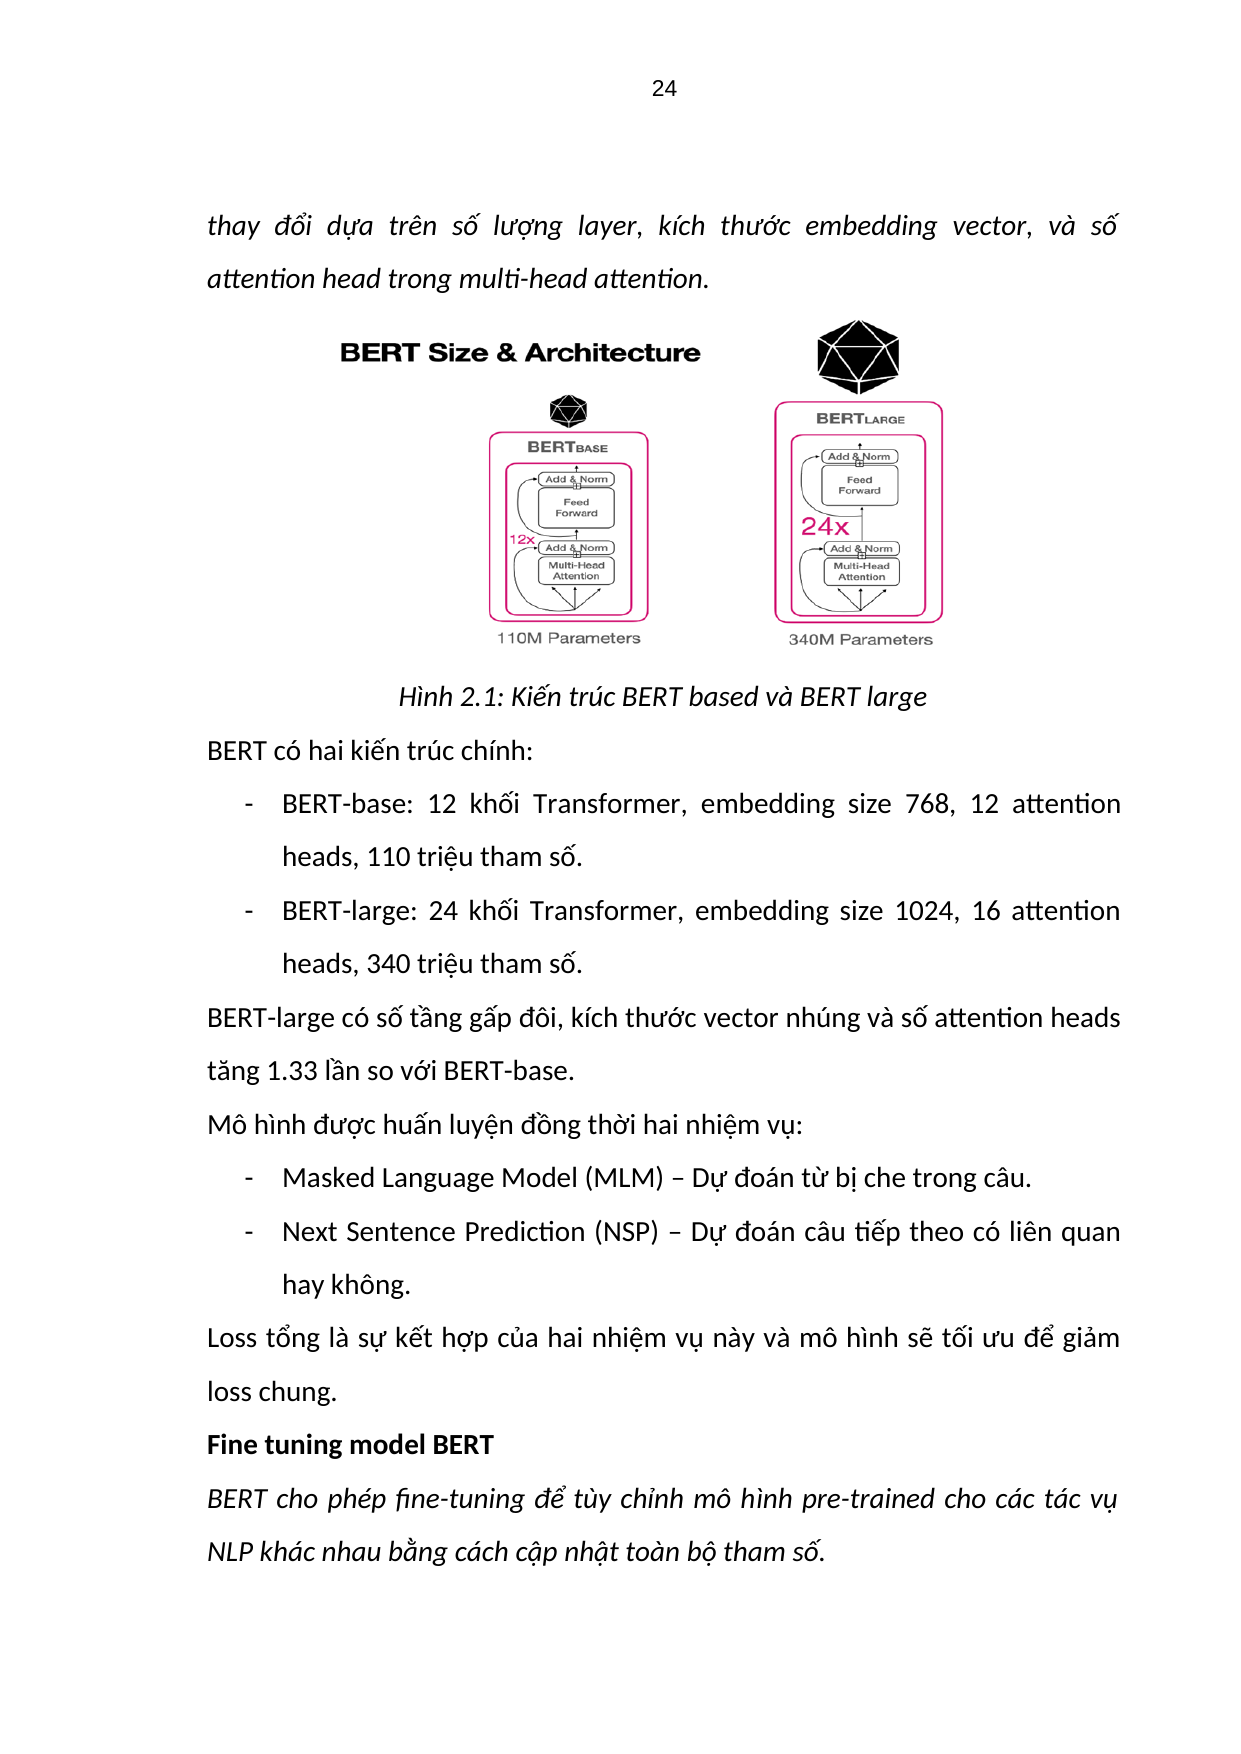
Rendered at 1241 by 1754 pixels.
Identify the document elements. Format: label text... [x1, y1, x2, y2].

text BERT-large có số tầng gấp đôi, kích thước vector nhúng và số attention heads tăng 1.33 lần so với BERT-base. [207, 999, 1122, 1088]
picture [321, 313, 1007, 666]
list Masked Language Model (MLM) – Dự đoán từ bị che trong câu. [244, 1159, 1122, 1195]
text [207, 207, 1122, 296]
text BERT có hai kiến trúc chính: [207, 732, 1122, 767]
text Fine tuning model BERT [207, 1426, 1122, 1462]
text BERT cho phép fine-tuning để tùy chỉnh mô hình pre-trained cho các tác vụ NLP khác nhau bằng cách cập nhật toàn bộ tham số. [207, 1480, 1122, 1569]
text Loss tổng là sự kết hợp của hai nhiệm vụ này và mô hình sẽ tối ưu để giảm loss chung. [207, 1319, 1122, 1408]
list Next Sentence Prediction (NSP) – Dự đoán câu tiếp theo có liên quan hay không. [244, 1213, 1122, 1302]
text Mô hình được huấn luyện đồng thời hai nhiệm vụ: [207, 1106, 1122, 1141]
list BERT-base: 12 khối Transformer, embedding size 768, 12 attention heads, 110 triệu tham số. [244, 785, 1122, 874]
list BERT-large: 24 khối Transformer, embedding size 1024, 16 attention heads, 340 triệu tham số. [244, 892, 1122, 981]
subtitle Hình 2.1: Kiến trúc BERT based và BERT large [207, 678, 1122, 714]
